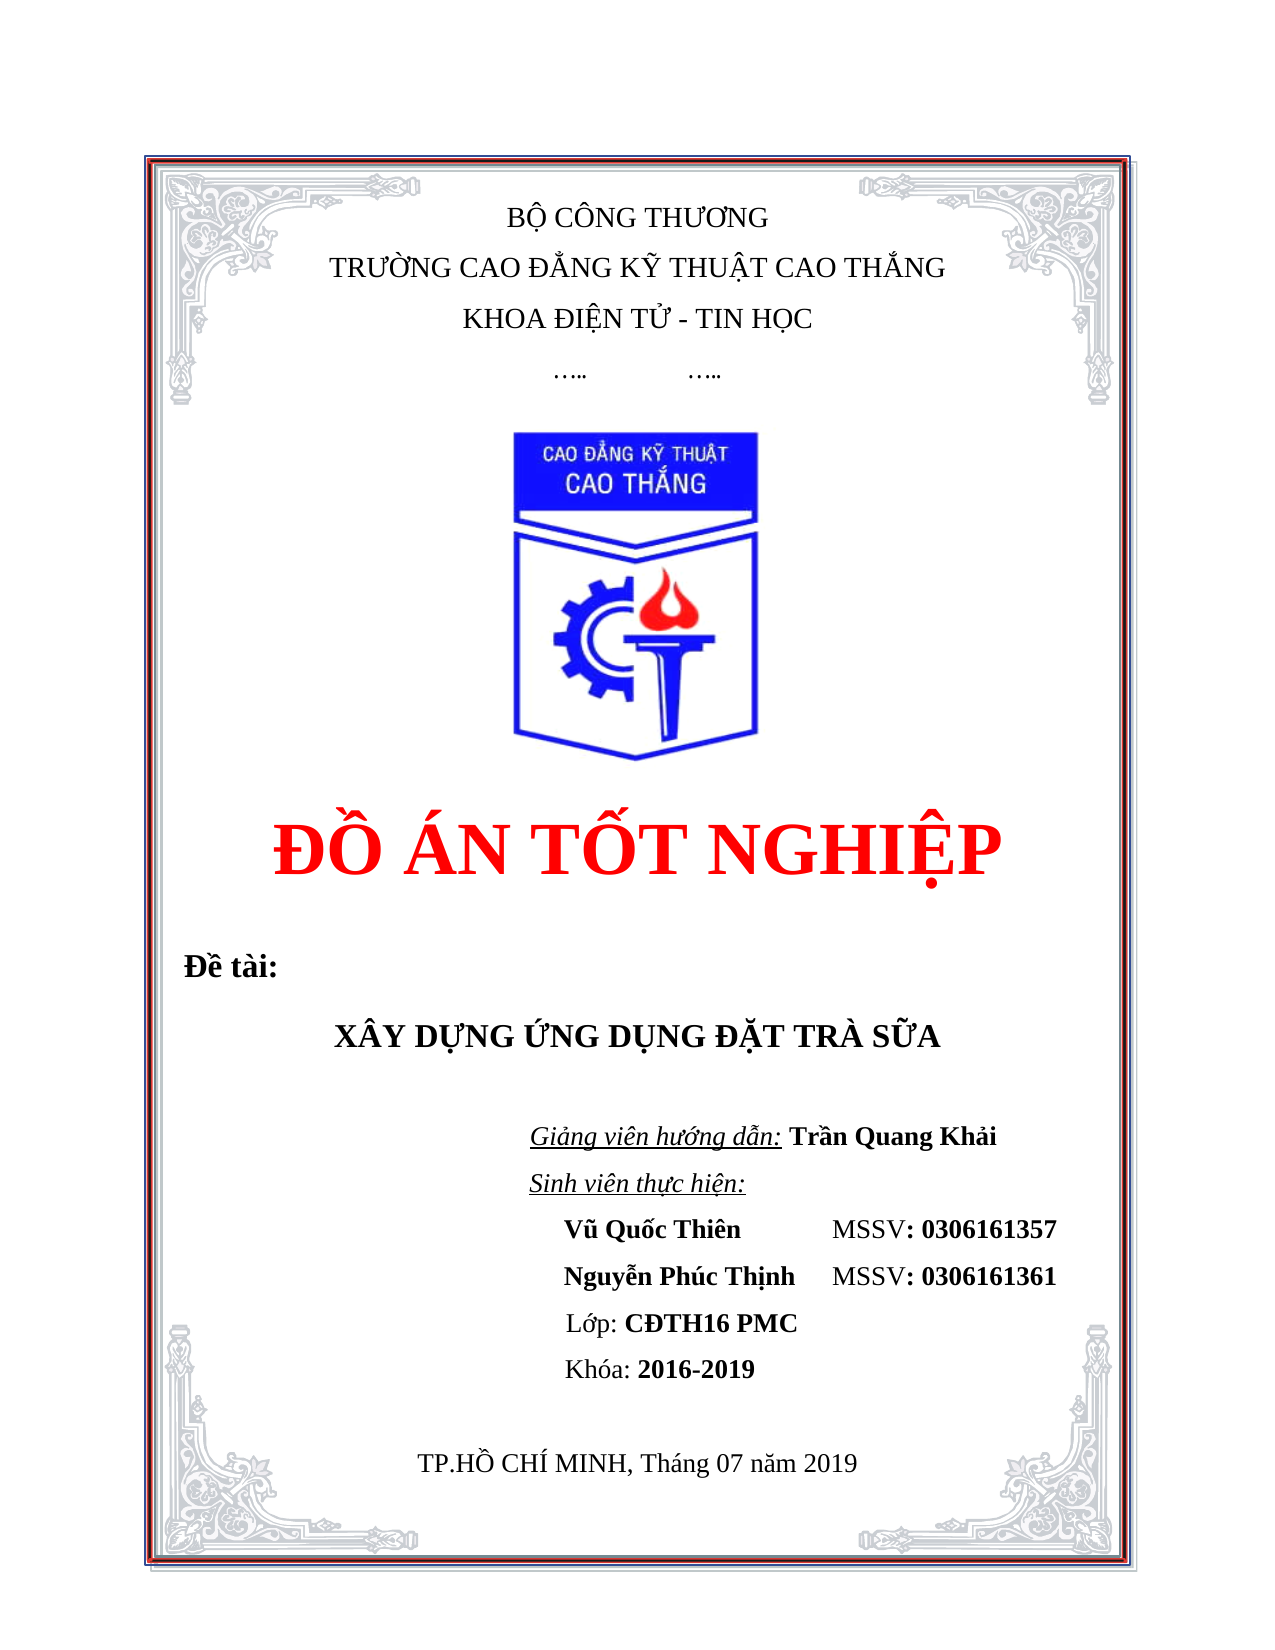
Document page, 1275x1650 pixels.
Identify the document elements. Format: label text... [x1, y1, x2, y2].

text XÂY DỰNG ỨNG DỤNG ĐẶT TRÀ SỮA [150, 1016, 1125, 1054]
text Lớp: CĐTH16 PMC [239, 1307, 1125, 1338]
text Khóa: 2016-2019 [194, 1353, 1125, 1384]
text TRƯỜNG CAO ĐẲNG KỸ THUẬT CAO THẮNG [150, 251, 1125, 284]
text ĐỒ ÁN TỐT NGHIỆP [150, 804, 1125, 890]
picture [492, 415, 777, 769]
text Sinh viên thực hiện: [150, 1167, 1125, 1198]
text Đề tài: [150, 946, 1125, 984]
text TP.HỒ CHÍ MINH, Tháng 07 năm 2019 [150, 1400, 1125, 1478]
text Giảng viên hướng dẫn: Trần Quang Khải [401, 1073, 1125, 1151]
text …..  ….. [150, 351, 1125, 385]
text BỘ CÔNG THƯƠNG [150, 200, 1125, 234]
text Nguyễn Phúc Thịnh MSSV: 0306161361 [150, 1260, 1125, 1291]
text Vũ Quốc Thiên MSSV: 0306161357 [150, 1213, 1125, 1244]
text KHOA ĐIỆN TỬ - TIN HỌC [150, 301, 1125, 334]
